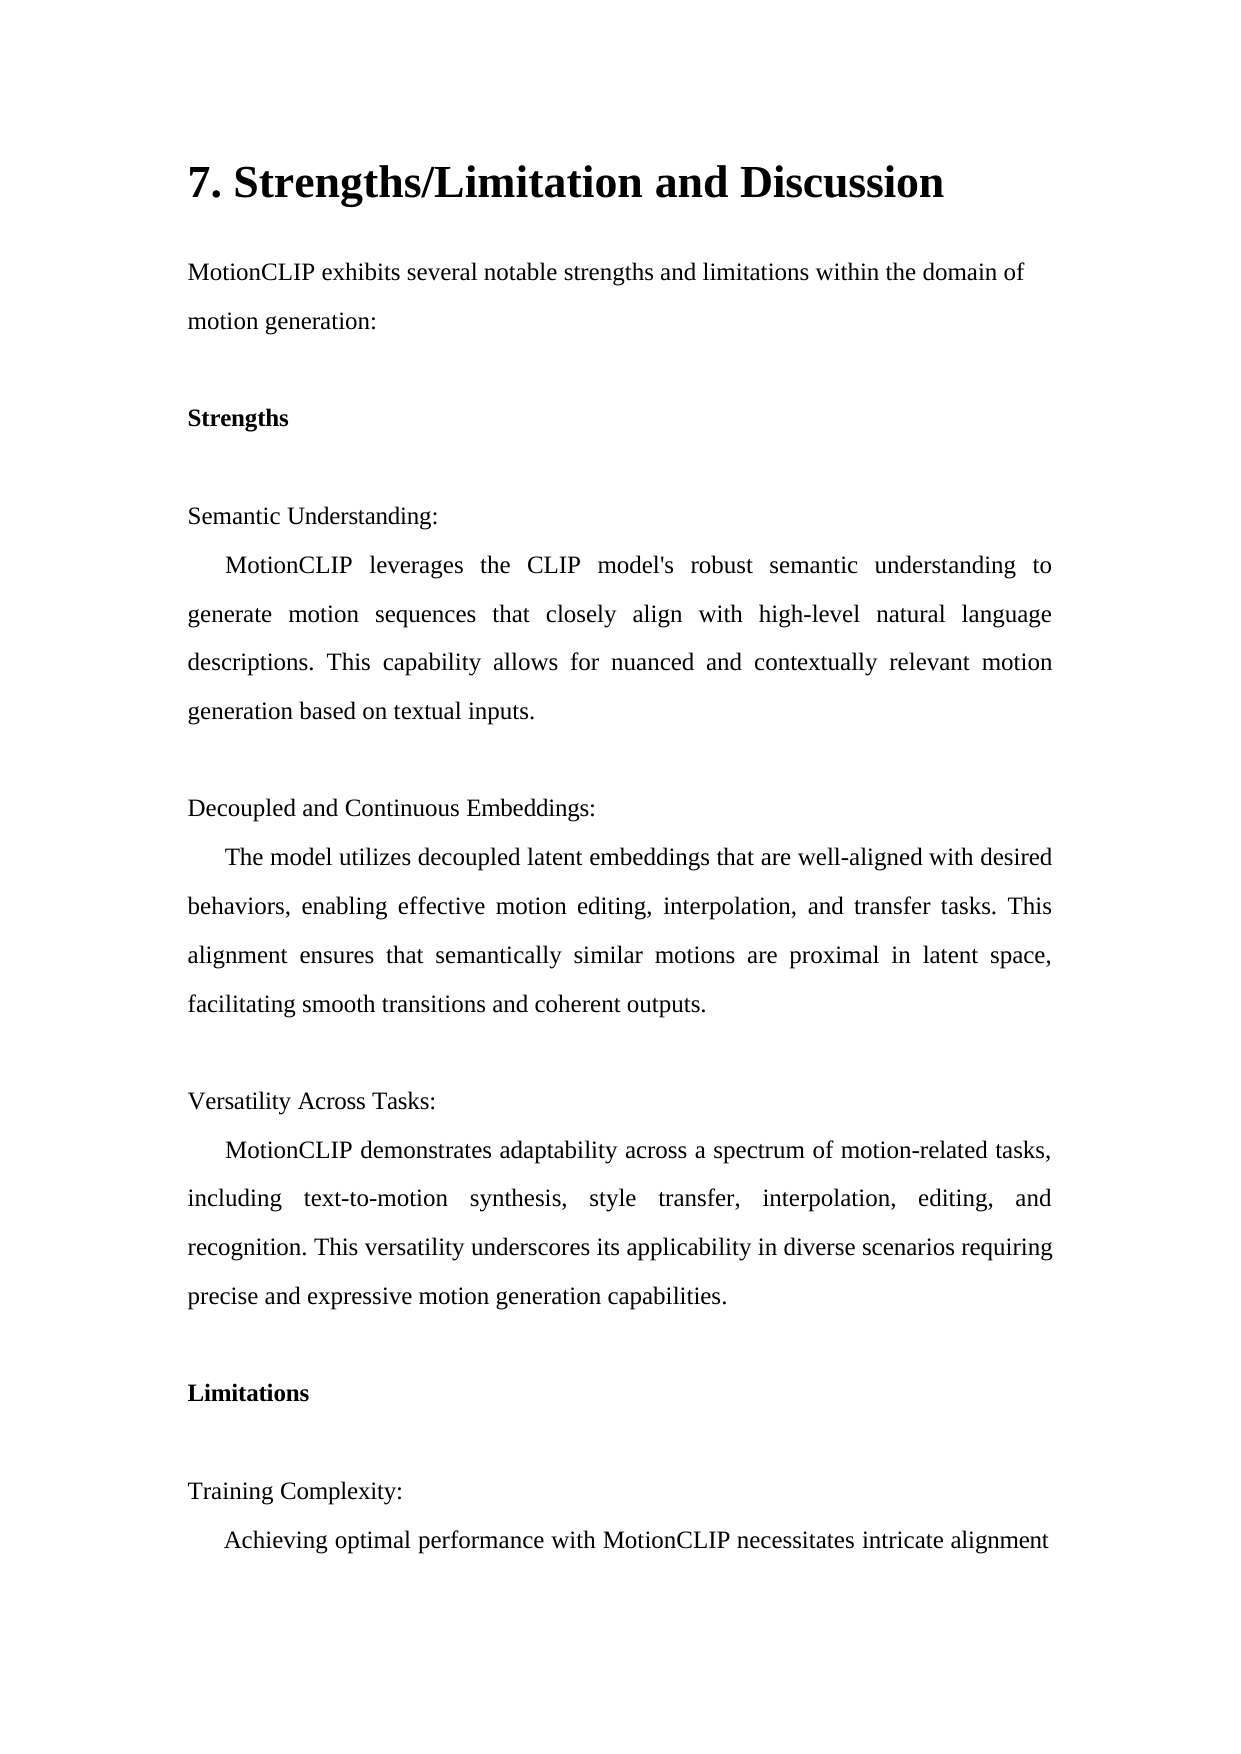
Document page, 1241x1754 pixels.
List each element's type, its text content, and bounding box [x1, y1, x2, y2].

subtitle Limitations [187, 1378, 1117, 1407]
text The model utilizes decoupled latent embeddings that are well-aligned with desired behaviors, enabling effective motion editing, interpolation, and transfer tasks. This alignment ensures that semantically similar motions are proximal in latent space, facilitating smooth transitions and coherent outputs. [187, 842, 1053, 1018]
text MotionCLIP demonstrates adaptability across a spectrum of motion-related tasks, including text-to-motion synthesis, style transfer, interpolation, editing, and recognition. This versatility underscores its applicability in diverse scenarios requiring precise and expressive motion generation capabilities. [187, 1135, 1053, 1310]
subtitle Strengths [187, 403, 1117, 432]
text Decoupled and Continuous Embeddings: [187, 793, 1117, 822]
text MotionCLIP exhibits several notable strengths and limitations within the domain of motion generation: [187, 257, 1052, 335]
text Versatility Across Tasks: [187, 1086, 1117, 1115]
text MotionCLIP leverages the CLIP model's robust semantic understanding to generate motion sequences that closely align with high-level natural language descriptions. This capability allows for nuanced and contextually relevant motion generation based on textual inputs. [187, 550, 1053, 725]
text Training Complexity: [187, 1476, 1117, 1505]
subtitle Strengths/Limitation and Discussion [187, 154, 1117, 207]
text Achieving optimal performance with MotionCLIP necessitates intricate alignment [223, 1525, 1117, 1553]
text Semantic Understanding: [187, 501, 1117, 530]
